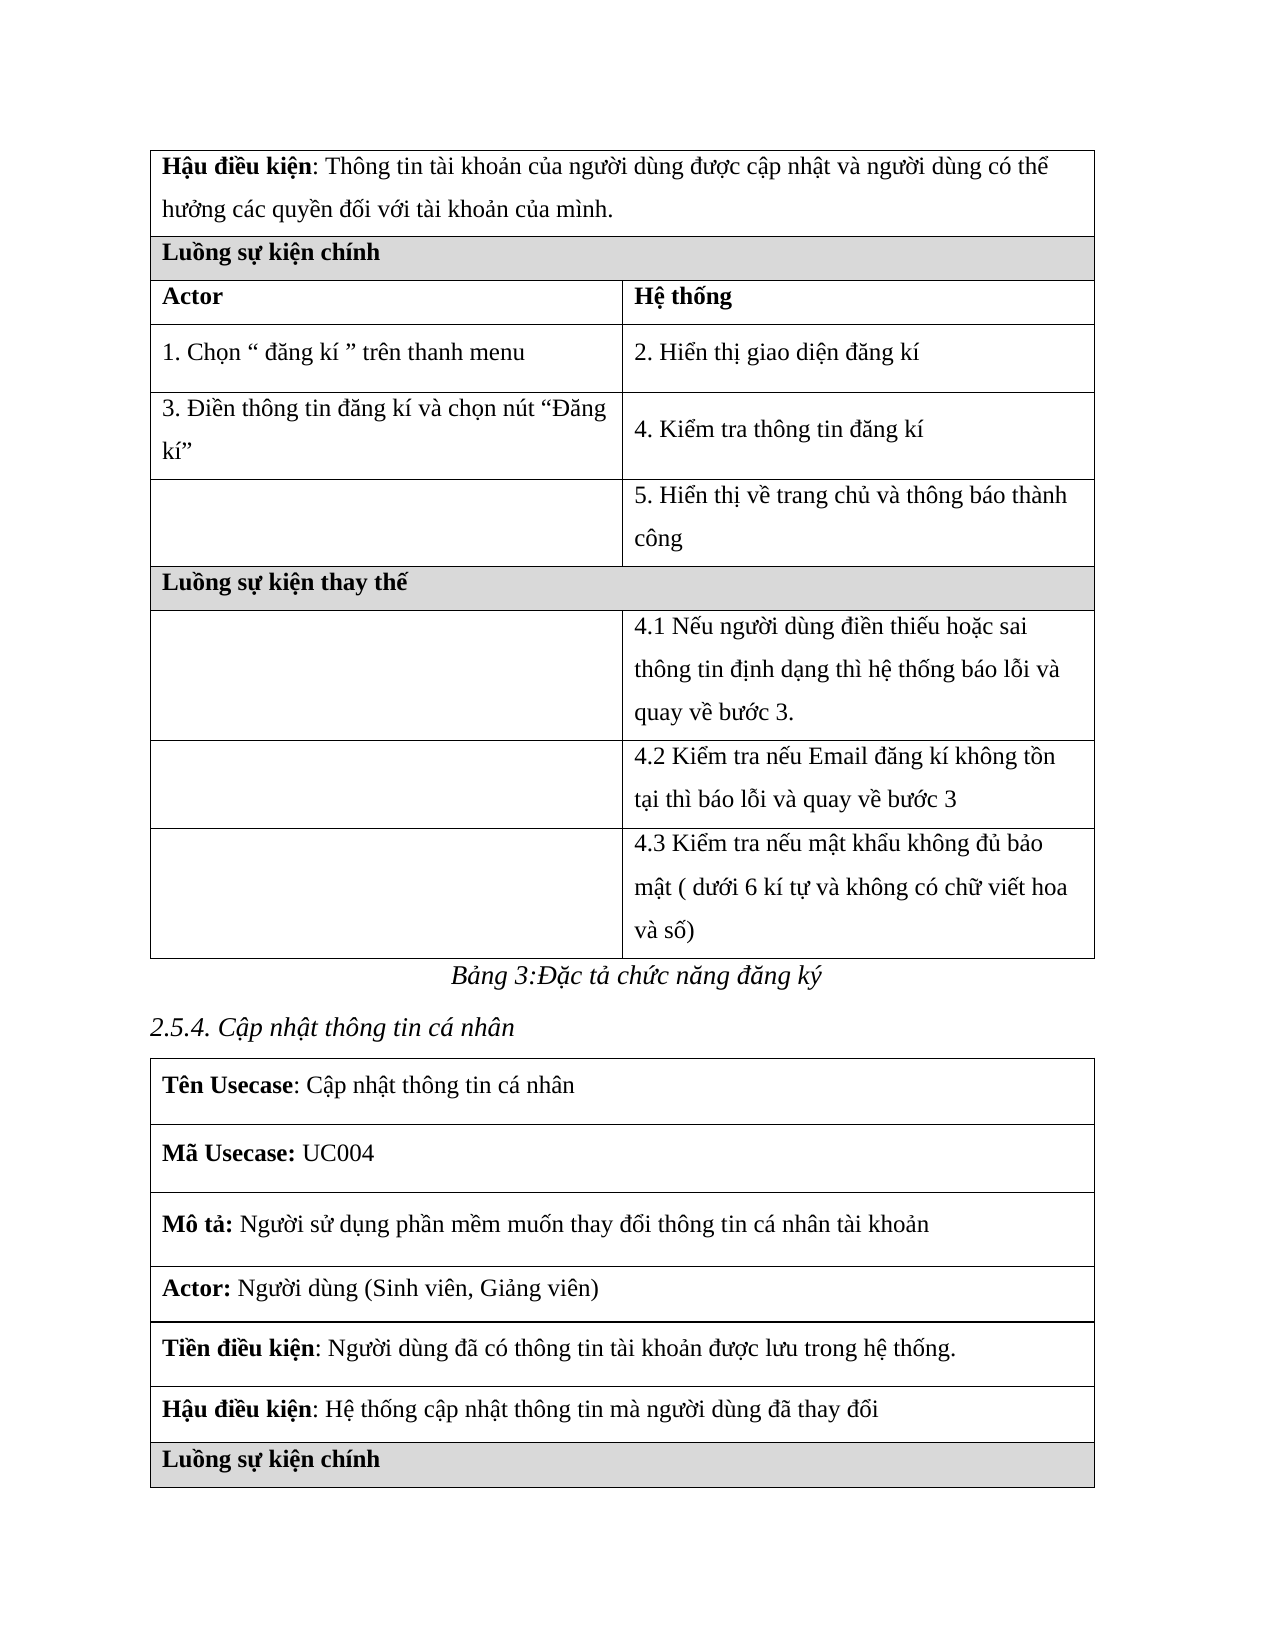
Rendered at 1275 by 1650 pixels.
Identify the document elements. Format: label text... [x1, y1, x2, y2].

table_cell [151, 611, 622, 740]
table_cell 4.3 Kiểm tra nếu mật khẩu không đủ bảo mật ( dưới 6 kí tự và không có chữ viết hoa và số) [623, 829, 1094, 958]
table_cell [151, 741, 622, 827]
table_cell Mã Usecase: UC004 [151, 1125, 1094, 1192]
table_cell Luồng sự kiện chính [151, 237, 1094, 280]
table_cell [151, 480, 622, 566]
subtitle 2.5.4. Cập nhật thông tin cá nhân [150, 1011, 1125, 1042]
table_cell Actor: Người dùng (Sinh viên, Giảng viên) [151, 1267, 1094, 1321]
table_cell 1. Chọn “ đăng kí ” trên thanh menu [151, 325, 622, 392]
table_cell Hậu điều kiện: Hệ thống cập nhật thông tin mà người dùng đã thay đổi [151, 1387, 1094, 1442]
table_cell 4.2 Kiểm tra nếu Email đăng kí không tồn tại thì báo lỗi và quay về bước 3 [623, 741, 1094, 827]
table_cell 3. Điền thông tin đăng kí và chọn nút “Đăng kí” [151, 393, 622, 479]
table_cell Mô tả: Người sử dụng phần mềm muốn thay đổi thông tin cá nhân tài khoản [151, 1193, 1094, 1266]
table_cell Hậu điều kiện: Thông tin tài khoản của người dùng được cập nhật và người dùng có thể hưởng các quyền đối với tài khoản của mình. [151, 151, 1094, 236]
table_cell Luồng sự kiện chính [151, 1443, 1094, 1487]
table_cell Tiền điều kiện: Người dùng đã có thông tin tài khoản được lưu trong hệ thống. [151, 1323, 1094, 1386]
table_cell Luồng sự kiện thay thế [151, 567, 1094, 610]
table_cell Hệ thống [623, 281, 1094, 324]
table_cell 4.1 Nếu người dùng điền thiếu hoặc sai thông tin định dạng thì hệ thống báo lỗi và quay về bước 3. [623, 611, 1094, 740]
table_cell 2. Hiển thị giao diện đăng kí [623, 325, 1094, 392]
table_cell [151, 829, 622, 958]
table_cell 5. Hiển thị về trang chủ và thông báo thành công [623, 480, 1094, 566]
table_cell 4. Kiểm tra thông tin đăng kí [623, 393, 1094, 479]
text Bảng 3:Đặc tả chức năng đăng ký [150, 959, 1125, 990]
table_cell Actor [151, 281, 622, 324]
table_header Tên Usecase: Cập nhật thông tin cá nhân [151, 1059, 1094, 1124]
